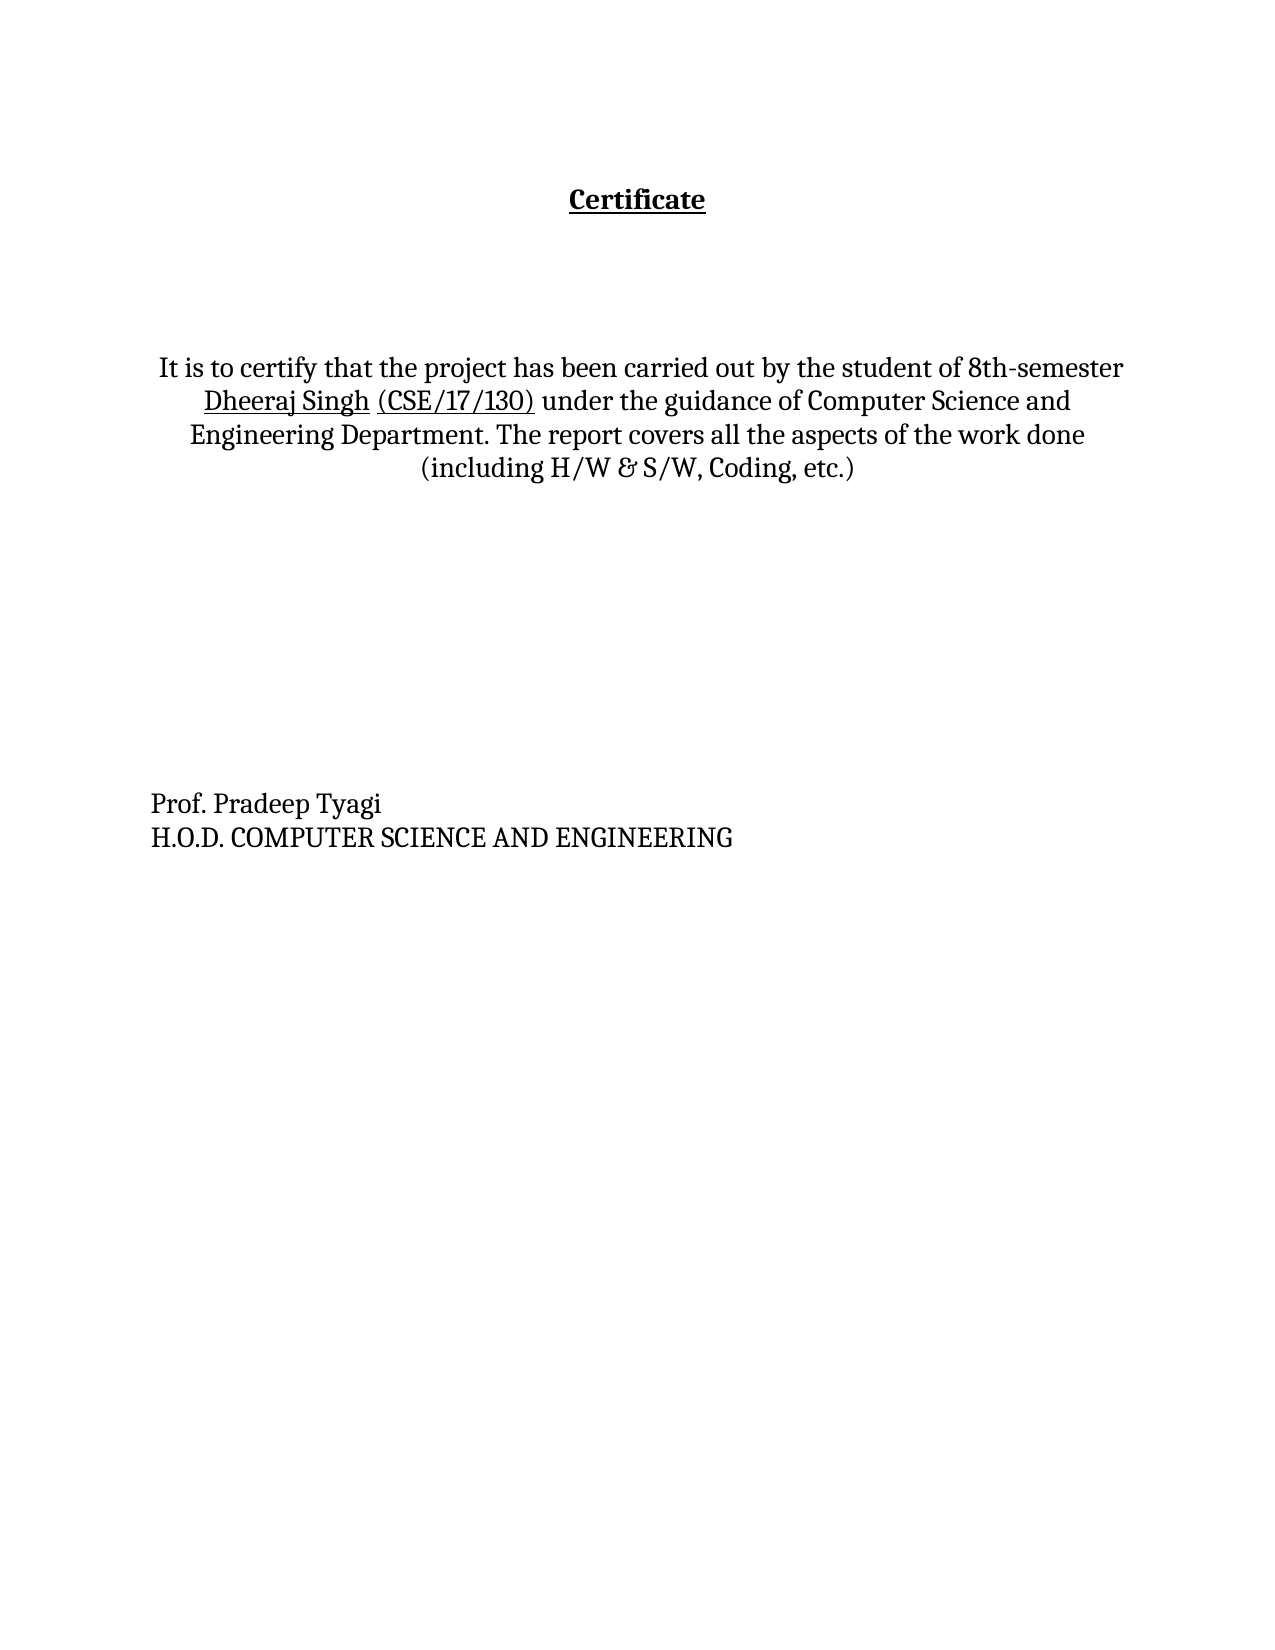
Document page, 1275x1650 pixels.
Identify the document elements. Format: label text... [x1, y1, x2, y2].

text H.O.D. COMPUTER SCIENCE AND ENGINEERING [151, 821, 1125, 855]
text It is to certify that the project has been carried out by the student of 8th-semester Dheeraj Singh (CSE/17/130) under the guidance of Computer Science and Engineering Department. The report covers all the aspects of the work done (including H/W & S/W, Coding, etc.) [150, 351, 1126, 485]
text Certificate [150, 183, 1125, 217]
text Prof. Pradeep Tyagi [150, 788, 1125, 821]
